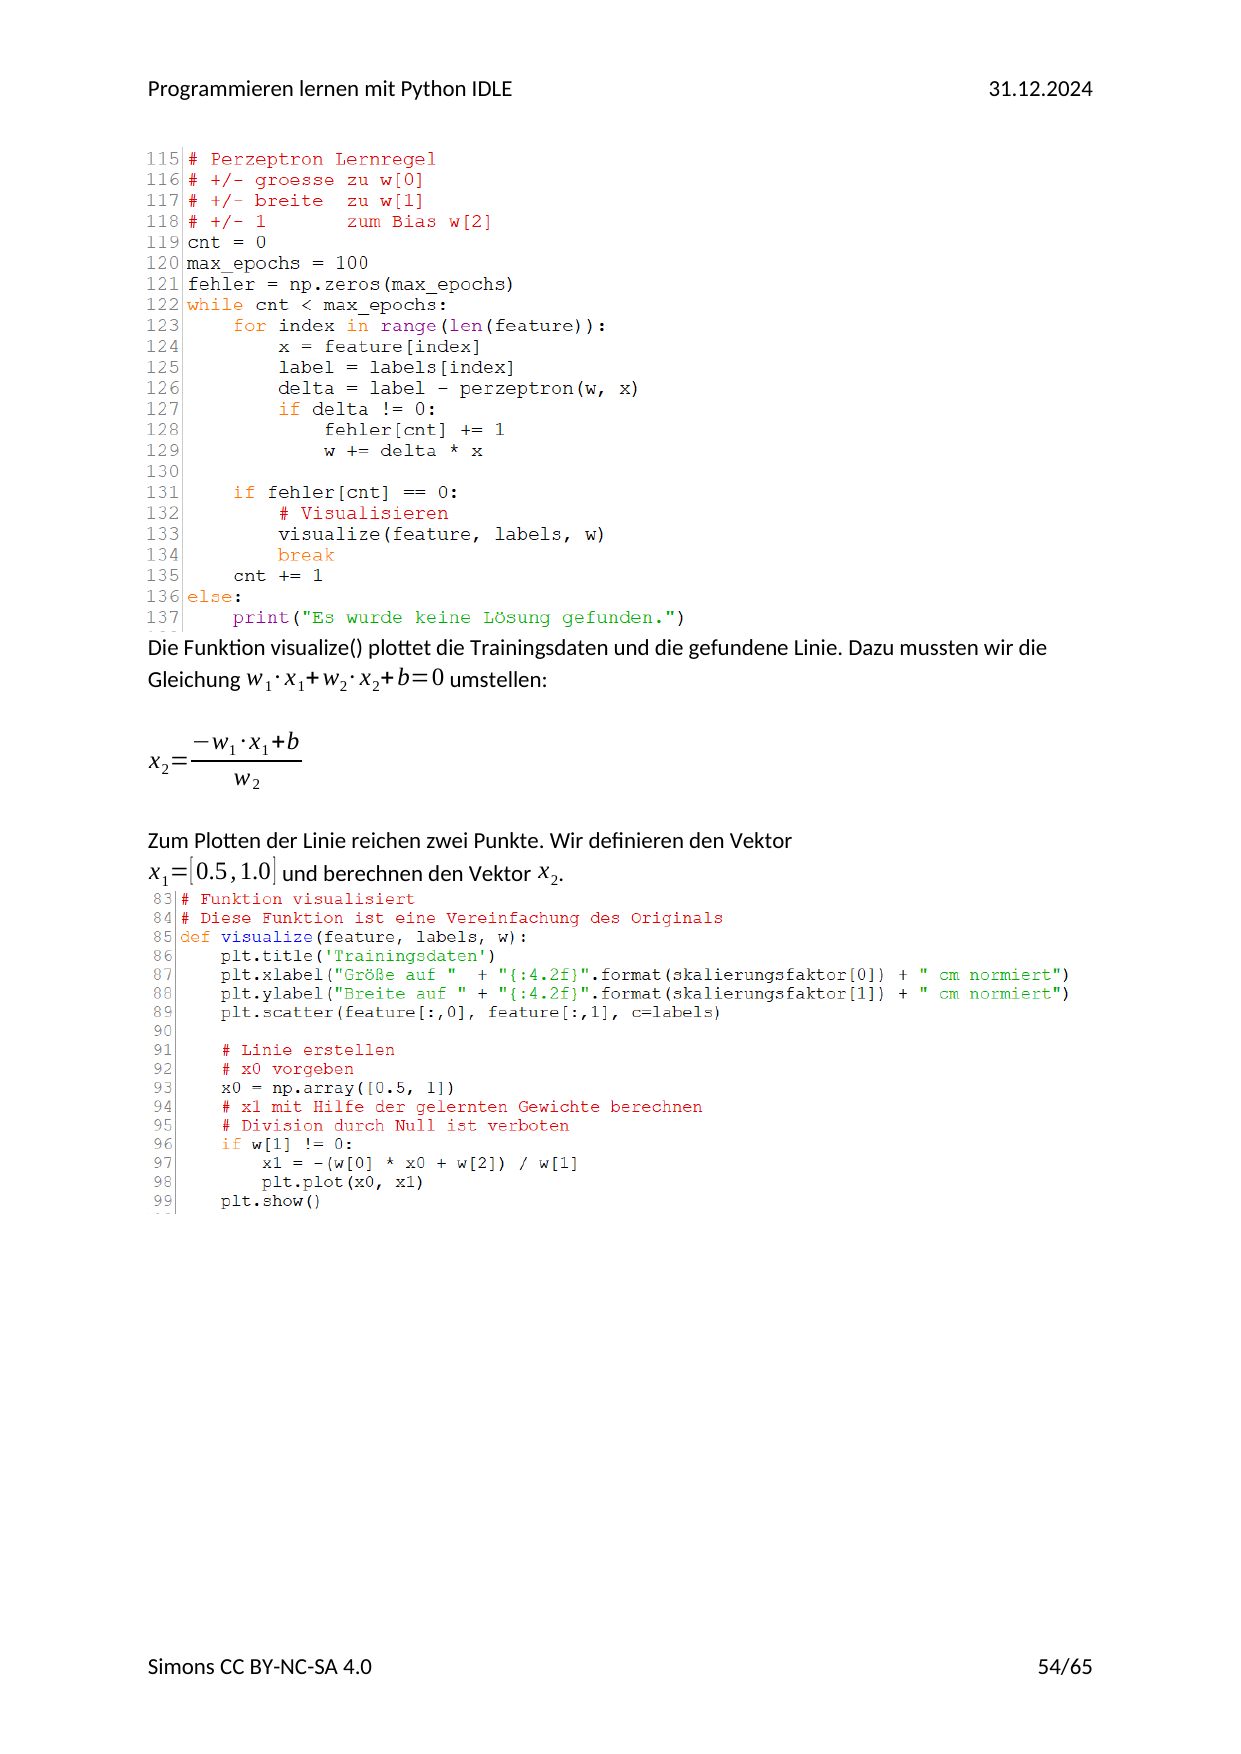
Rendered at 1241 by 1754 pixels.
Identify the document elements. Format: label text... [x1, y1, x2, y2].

picture [147, 891, 1093, 1214]
picture [147, 147, 702, 632]
text Zum Plotten der Linie reichen zwei Punkte. Wir definieren den Vektor [148, 826, 1092, 854]
text und berechnen den Vektor . [148, 856, 1092, 889]
text Die Funktion visualize() plottet die Trainingsdaten und die gefundene Linie. Dazu mussten wir die [148, 633, 1092, 662]
text Gleichung umstellen: [148, 664, 1092, 695]
